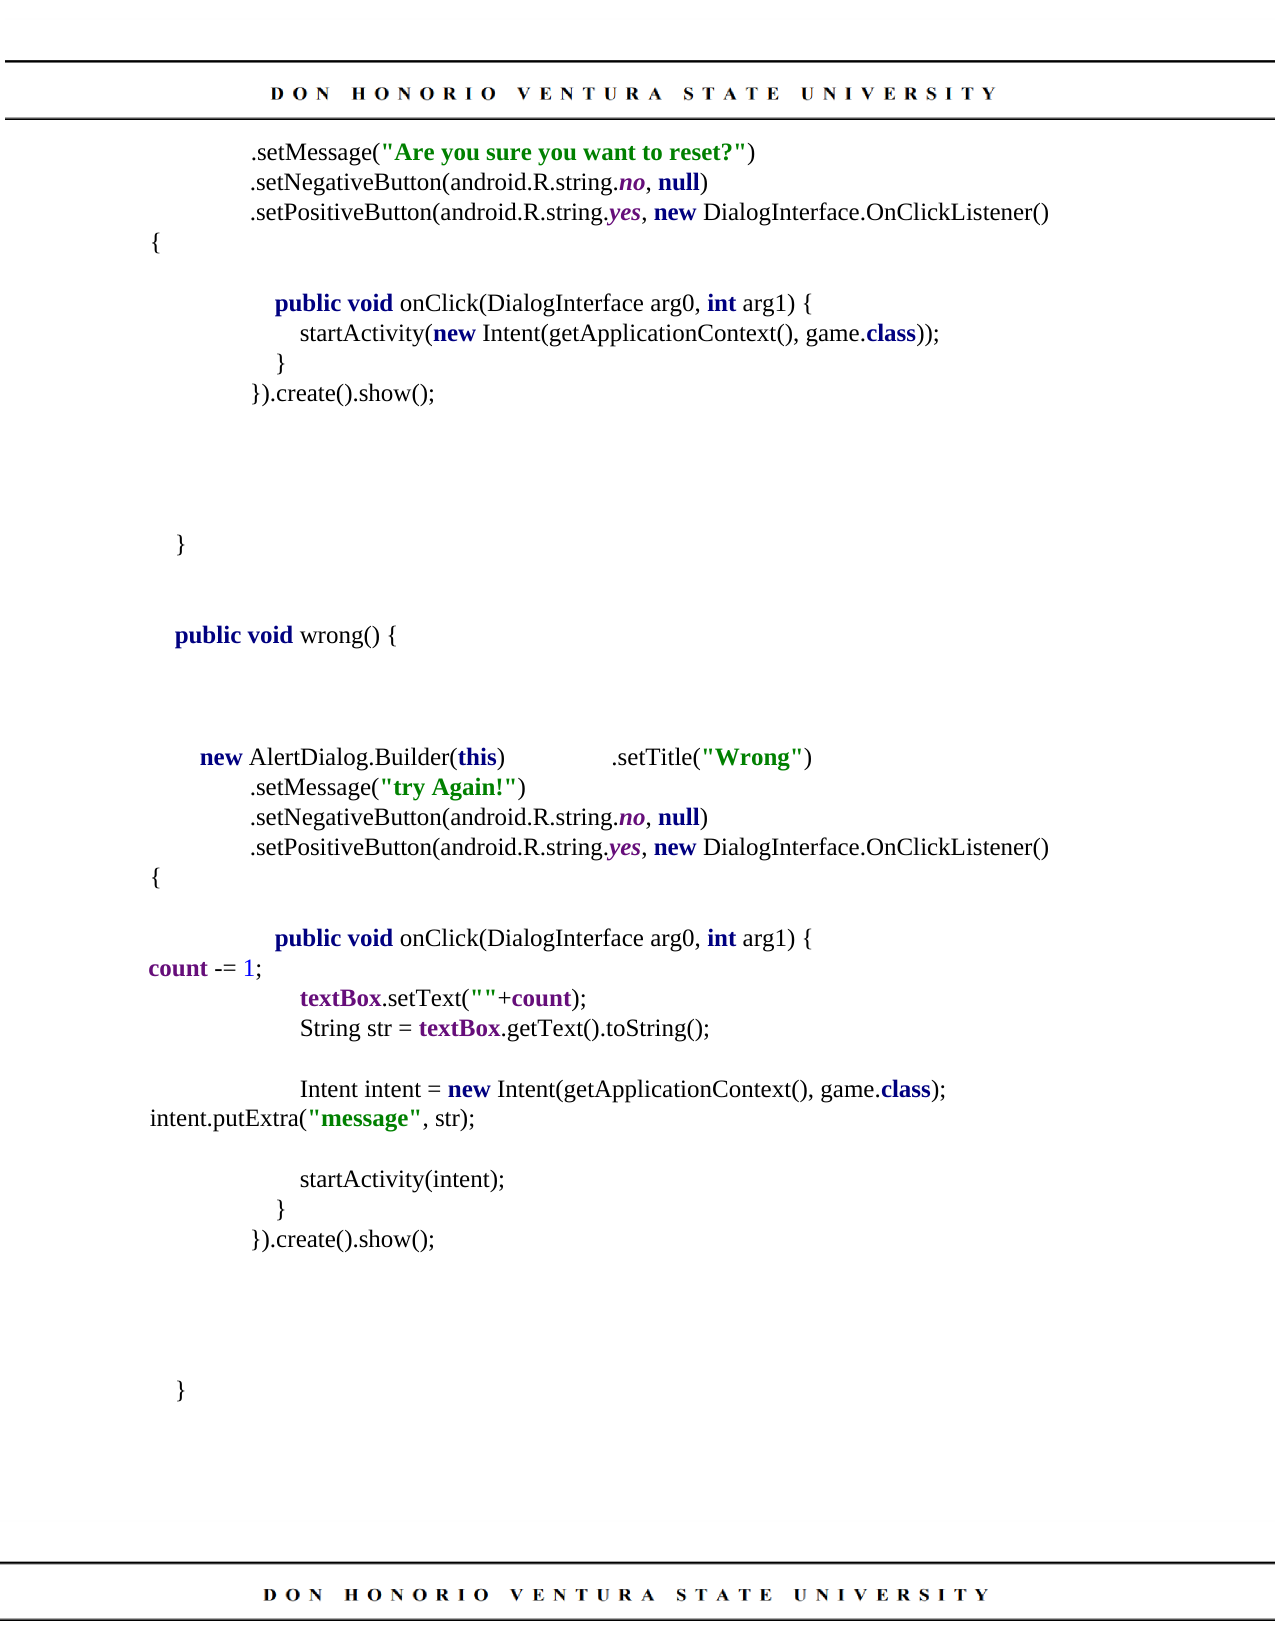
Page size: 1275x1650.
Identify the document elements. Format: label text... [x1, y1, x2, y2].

text .setNegativeButton(android.R.string.no, null) [149, 802, 1051, 831]
text startActivity(new Intent(getApplicationContext(), game.class)); [149, 318, 1051, 347]
text new AlertDialog.Builder(this) .setTitle("Wrong") [149, 742, 814, 771]
text .setMessage("try Again!") [149, 772, 1051, 801]
text } [149, 1194, 1051, 1223]
text textBox.setText(""+count); [149, 983, 1051, 1012]
text .setPositiveButton(android.R.string.yes, new DialogInterface.OnClickListener() { [149, 832, 1051, 891]
text public void wrong() { [149, 620, 1051, 649]
text String str = textBox.getText().toString(); [149, 1013, 1051, 1042]
text .setMessage("Are you sure you want to reset?") [151, 105, 770, 166]
text }).create().show(); [149, 1224, 1051, 1253]
text } [149, 529, 1051, 558]
text Intent intent = new Intent(getApplicationContext(), game.class); intent.putExtra("message", str); [149, 1074, 1051, 1132]
text public void onClick(DialogInterface arg0, int arg1) { [149, 923, 1051, 951]
text startActivity(intent); [149, 1164, 1051, 1193]
text .setNegativeButton(android.R.string.no, null) [149, 167, 1051, 196]
text }).create().show(); [149, 378, 1051, 407]
picture [0, 1519, 1275, 1639]
picture [4, 17, 1275, 138]
text } [149, 1376, 1051, 1404]
text public void onClick(DialogInterface arg0, int arg1) { [149, 288, 1051, 317]
text } [149, 348, 1051, 377]
text count -= 1; [148, 953, 1051, 982]
text .setPositiveButton(android.R.string.yes, new DialogInterface.OnClickListener() { [149, 197, 1051, 256]
